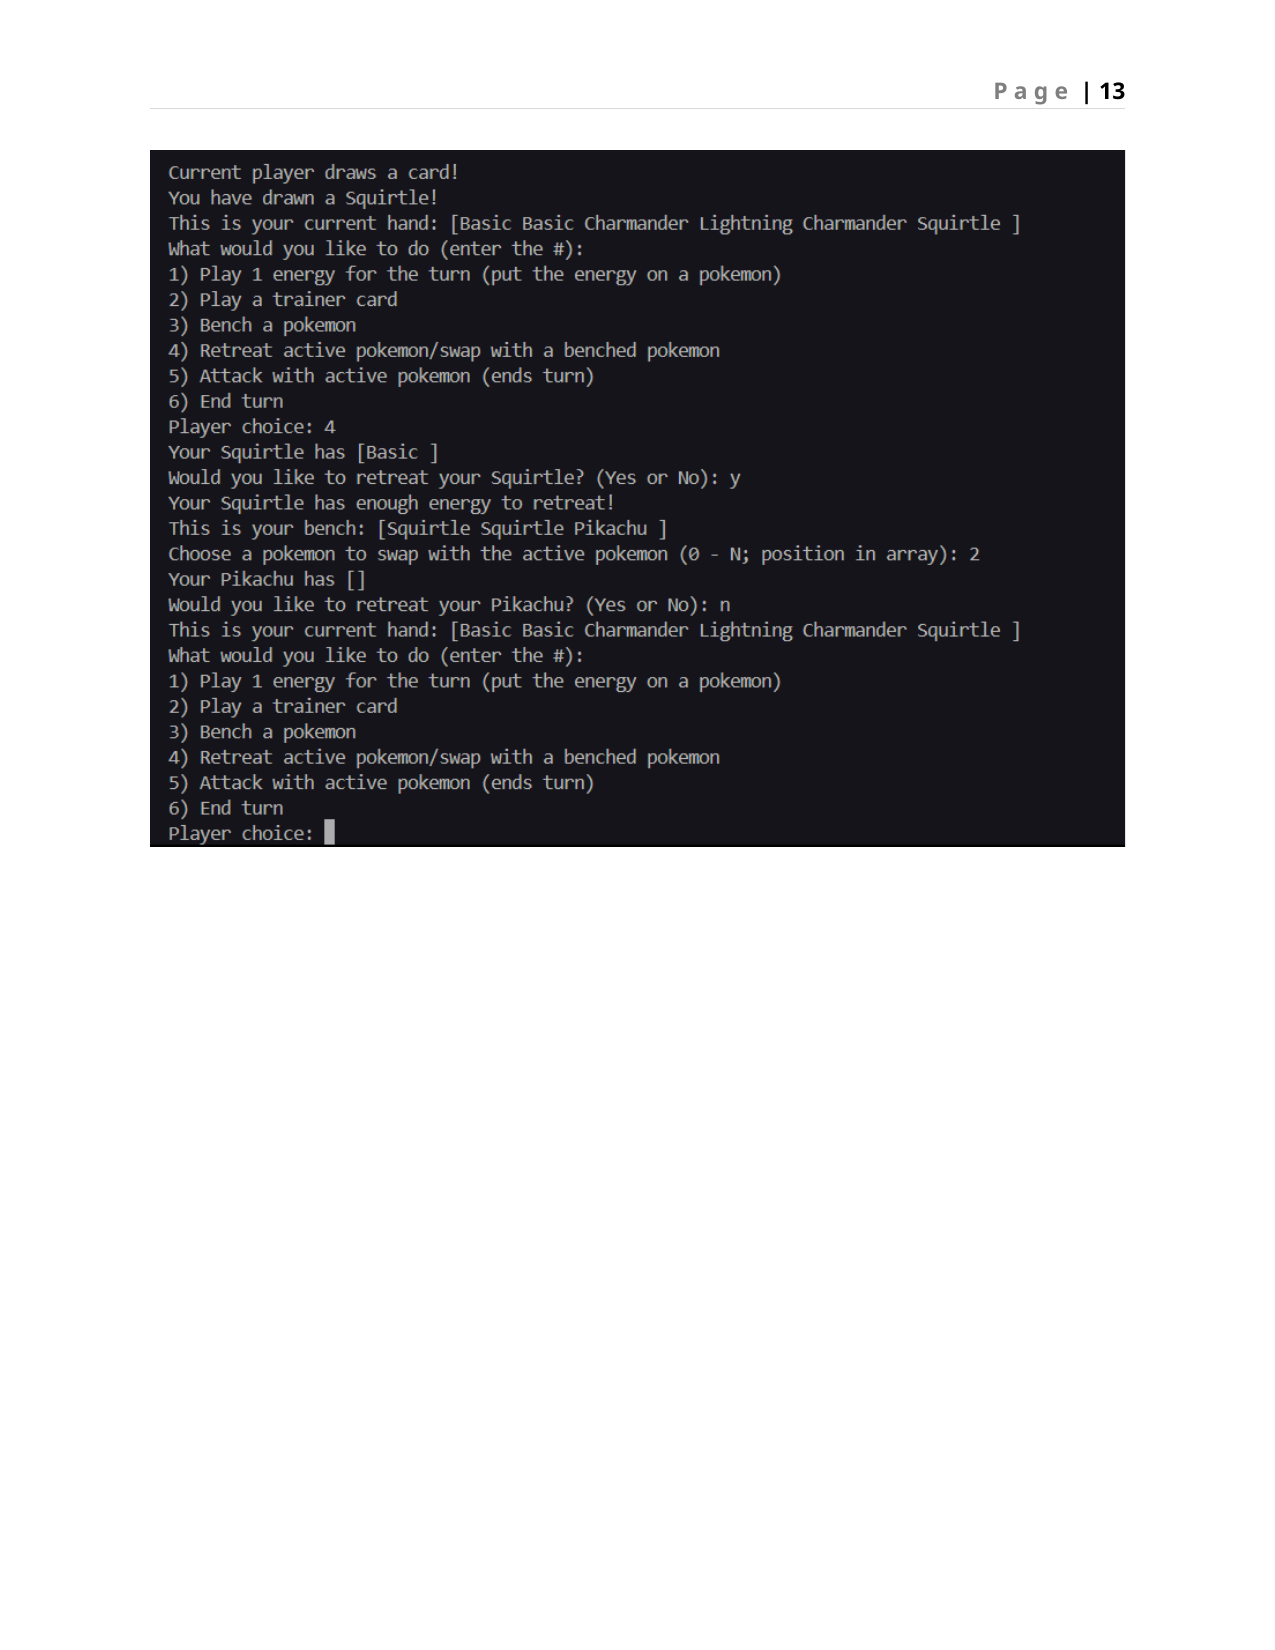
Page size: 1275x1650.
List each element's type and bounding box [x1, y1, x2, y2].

picture [150, 150, 1125, 847]
